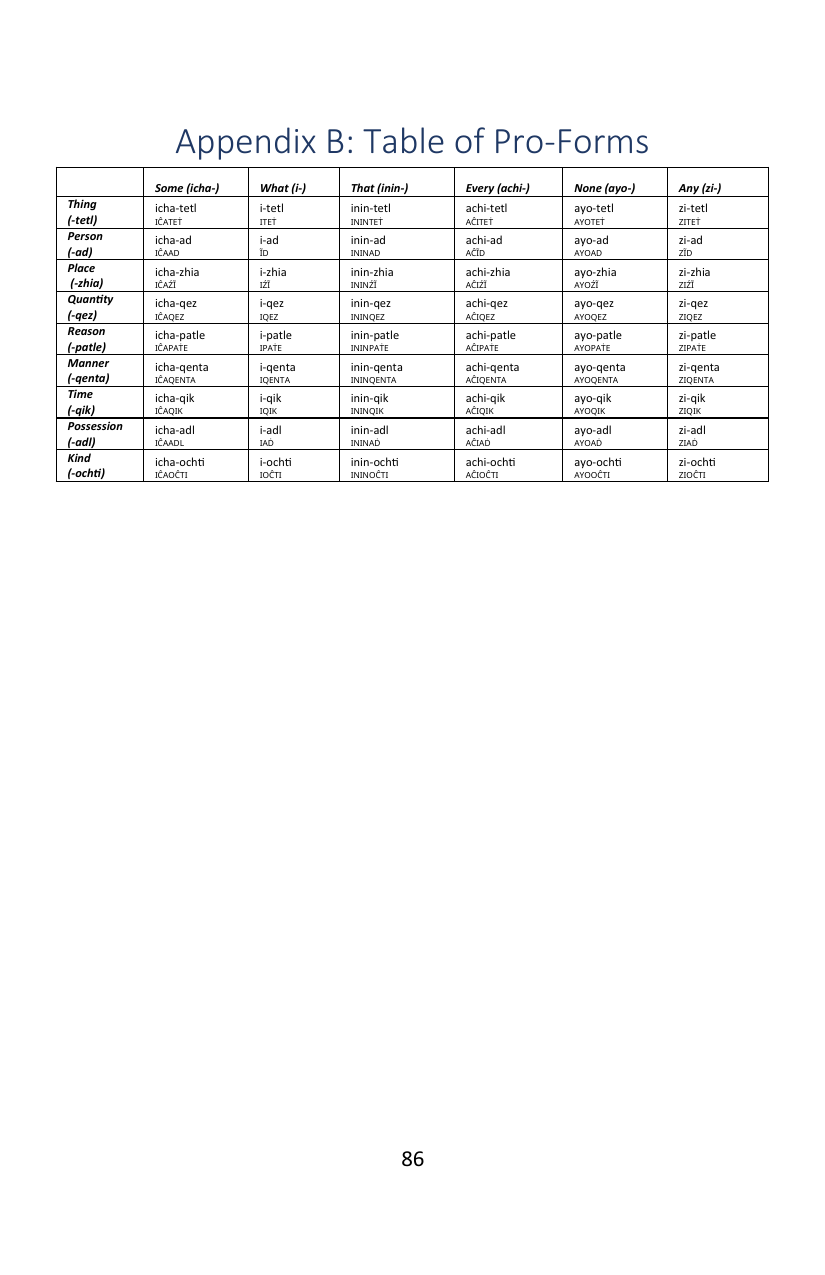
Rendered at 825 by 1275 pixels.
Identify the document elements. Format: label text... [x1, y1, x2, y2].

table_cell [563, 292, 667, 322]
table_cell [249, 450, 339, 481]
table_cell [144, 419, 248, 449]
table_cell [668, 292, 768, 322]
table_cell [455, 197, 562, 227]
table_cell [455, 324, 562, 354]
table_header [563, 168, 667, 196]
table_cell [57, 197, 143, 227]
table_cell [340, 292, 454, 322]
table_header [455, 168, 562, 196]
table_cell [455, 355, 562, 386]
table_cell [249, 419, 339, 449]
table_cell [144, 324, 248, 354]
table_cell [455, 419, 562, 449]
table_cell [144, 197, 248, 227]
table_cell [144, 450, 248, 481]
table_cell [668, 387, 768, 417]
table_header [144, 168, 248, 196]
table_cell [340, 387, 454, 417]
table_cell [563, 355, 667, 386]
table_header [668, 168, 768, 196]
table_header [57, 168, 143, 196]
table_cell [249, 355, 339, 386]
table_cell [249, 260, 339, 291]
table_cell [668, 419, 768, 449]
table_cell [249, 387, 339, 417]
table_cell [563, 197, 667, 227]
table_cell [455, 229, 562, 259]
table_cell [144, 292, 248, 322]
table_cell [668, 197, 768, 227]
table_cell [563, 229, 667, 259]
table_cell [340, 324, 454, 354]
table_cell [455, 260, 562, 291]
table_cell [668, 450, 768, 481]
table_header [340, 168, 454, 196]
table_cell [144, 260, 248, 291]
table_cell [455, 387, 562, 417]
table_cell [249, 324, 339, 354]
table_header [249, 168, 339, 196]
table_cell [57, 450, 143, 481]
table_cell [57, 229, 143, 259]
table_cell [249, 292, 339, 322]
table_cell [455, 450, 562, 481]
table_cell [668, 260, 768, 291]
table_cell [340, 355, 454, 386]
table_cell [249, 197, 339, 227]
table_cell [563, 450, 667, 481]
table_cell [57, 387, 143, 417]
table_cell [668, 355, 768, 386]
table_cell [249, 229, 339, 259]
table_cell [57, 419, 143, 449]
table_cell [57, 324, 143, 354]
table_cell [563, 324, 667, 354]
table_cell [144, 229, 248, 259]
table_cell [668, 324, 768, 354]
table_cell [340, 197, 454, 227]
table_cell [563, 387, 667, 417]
subtitle Appendix B: Table of Pro-Forms [75, 117, 750, 162]
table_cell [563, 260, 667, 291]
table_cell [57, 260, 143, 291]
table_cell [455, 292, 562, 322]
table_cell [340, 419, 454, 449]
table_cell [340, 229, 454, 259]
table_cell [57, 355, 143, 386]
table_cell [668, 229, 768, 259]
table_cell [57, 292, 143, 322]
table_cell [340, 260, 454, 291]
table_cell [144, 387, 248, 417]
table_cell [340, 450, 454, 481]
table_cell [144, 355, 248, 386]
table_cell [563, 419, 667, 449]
